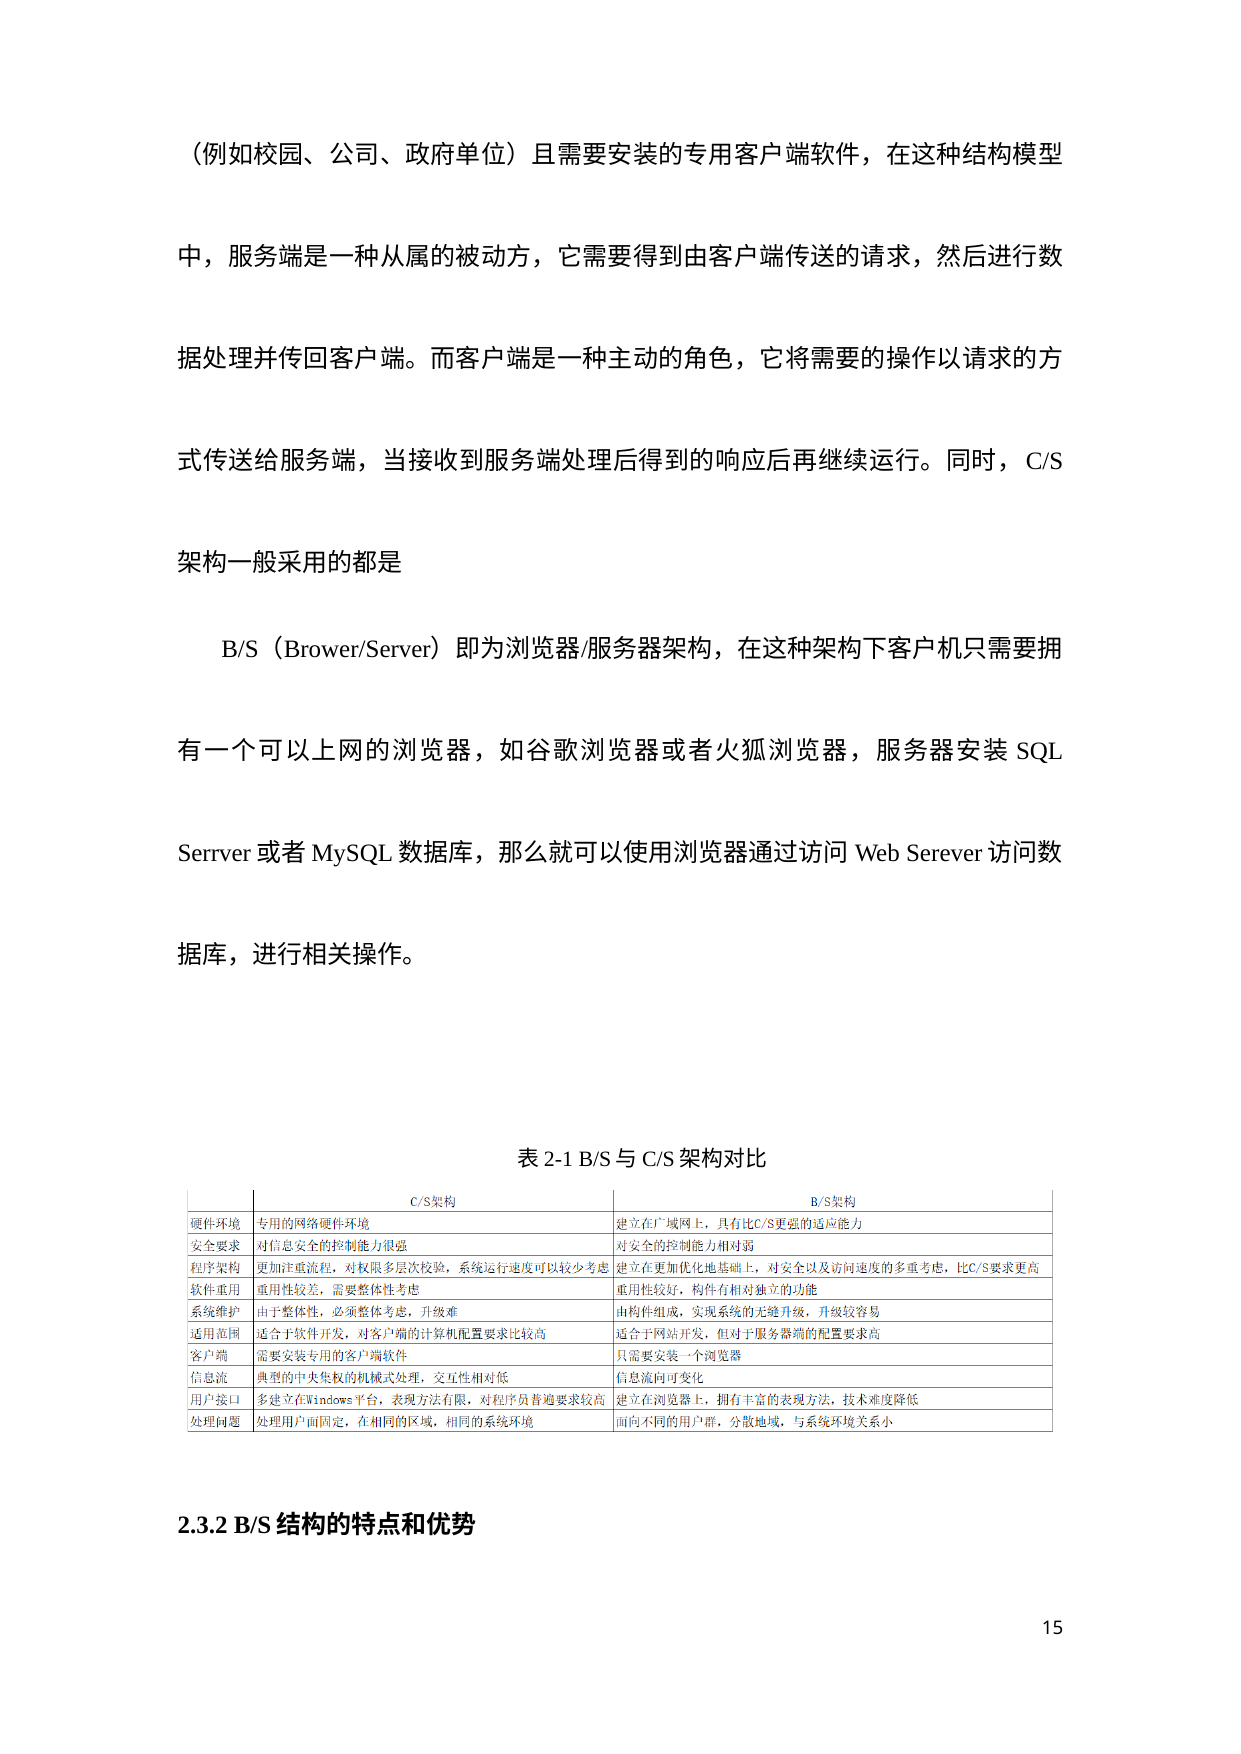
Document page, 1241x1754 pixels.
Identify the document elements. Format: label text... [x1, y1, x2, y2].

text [177, 119, 1063, 594]
text 表2-1 B/S与C/S架构对比 [177, 1140, 1063, 1174]
text B/S（Brower/Server）即为浏览器/服务器架构，在这种架构下客户机只需要拥有一个可以上网的浏览器，如谷歌浏览器或者火狐浏览器，服务器安装SQL Serrver或者MySQL数据库，那么就可以使用浏览器通过访问Web Serever访问数据库，进行相关操作。 [177, 613, 1063, 986]
subtitle 2.3.2 B/S结构的特点和优势 [177, 1489, 1063, 1557]
picture [187, 1190, 1053, 1432]
